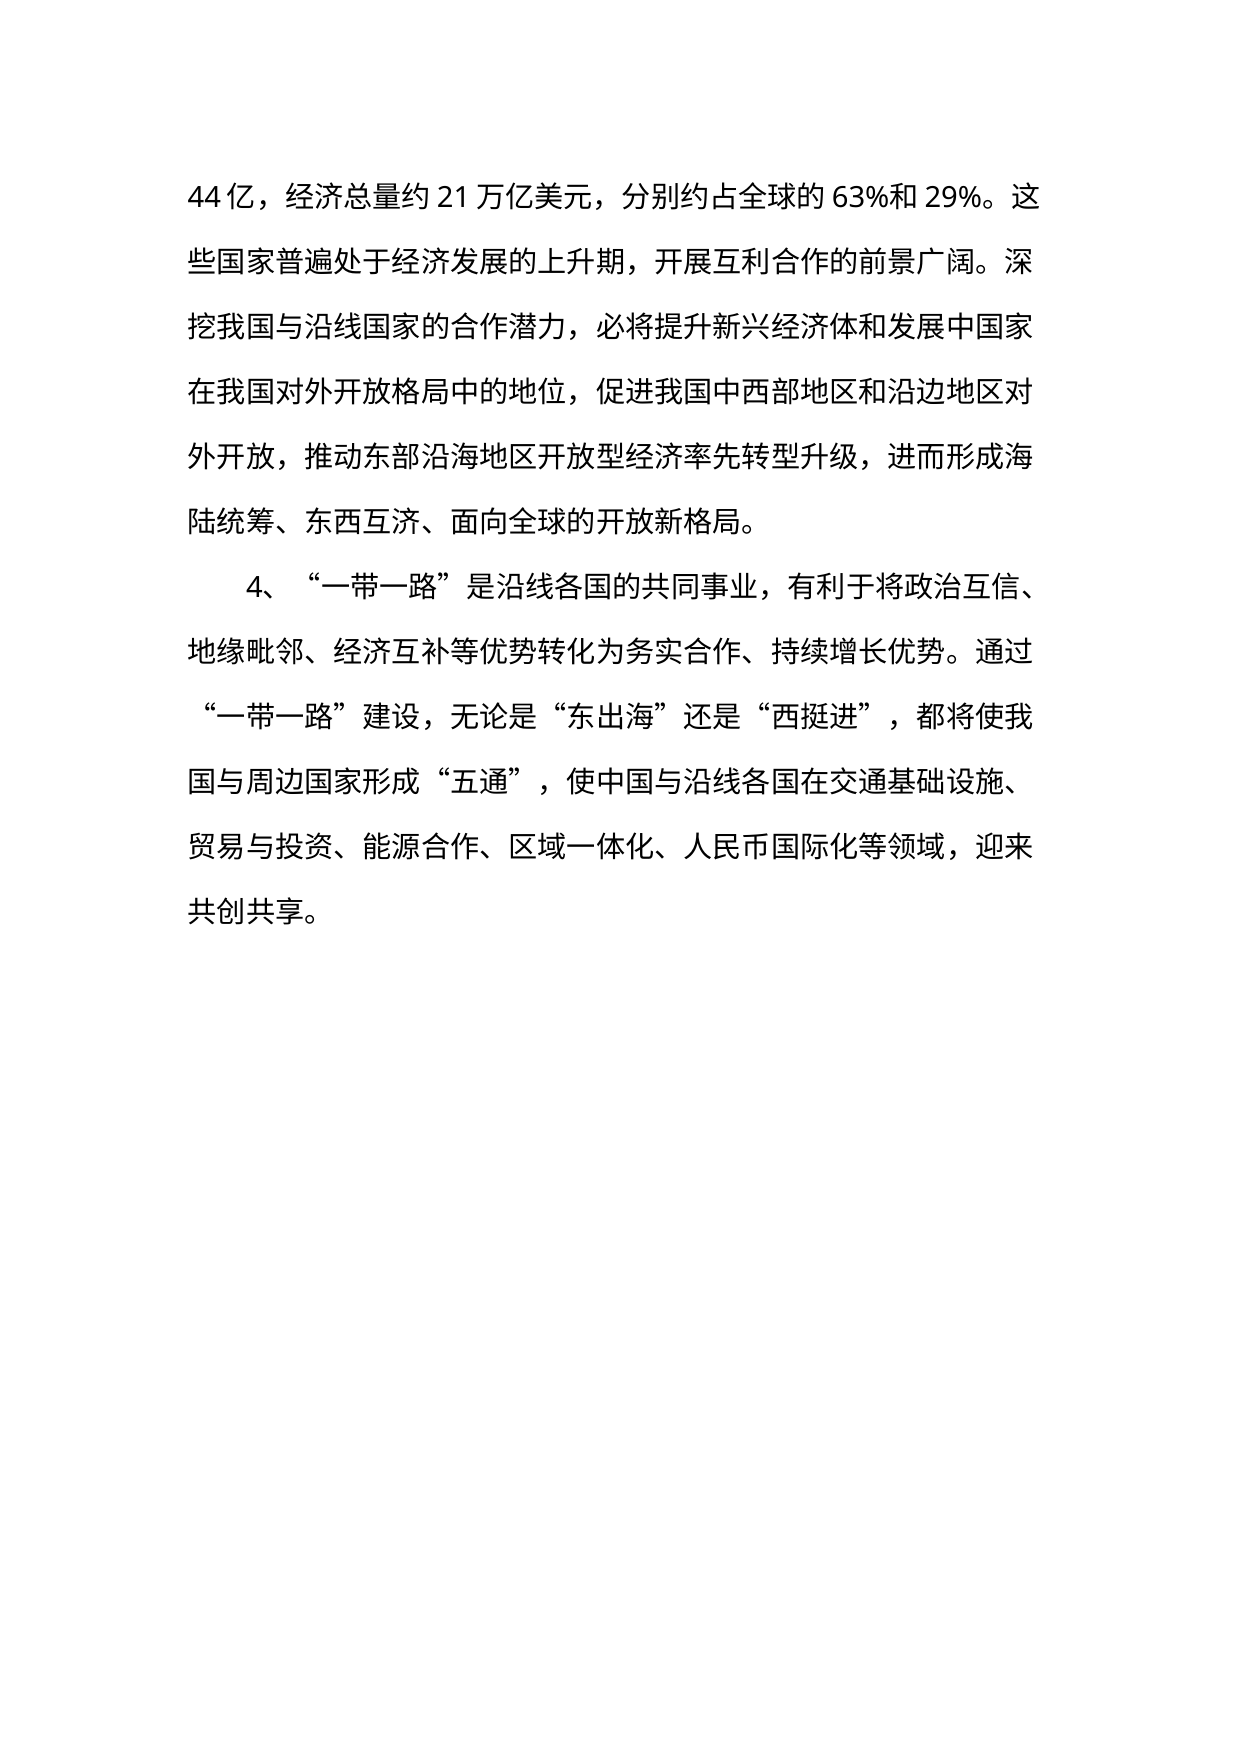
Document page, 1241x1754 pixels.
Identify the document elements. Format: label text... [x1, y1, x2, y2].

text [187, 162, 1053, 552]
text 4、“一带一路”是沿线各国的共同事业，有利于将政治互信、地缘毗邻、经济互补等优势转化为务实合作、持续增长优势。通过“一带一路”建设，无论是“东出海”还是“西挺进”，都将使我国与周边国家形成“五通”，使中国与沿线各国在交通基础设施、贸易与投资、能源合作、区域一体化、人民币国际化等领域，迎来共创共享。 [187, 552, 1053, 942]
